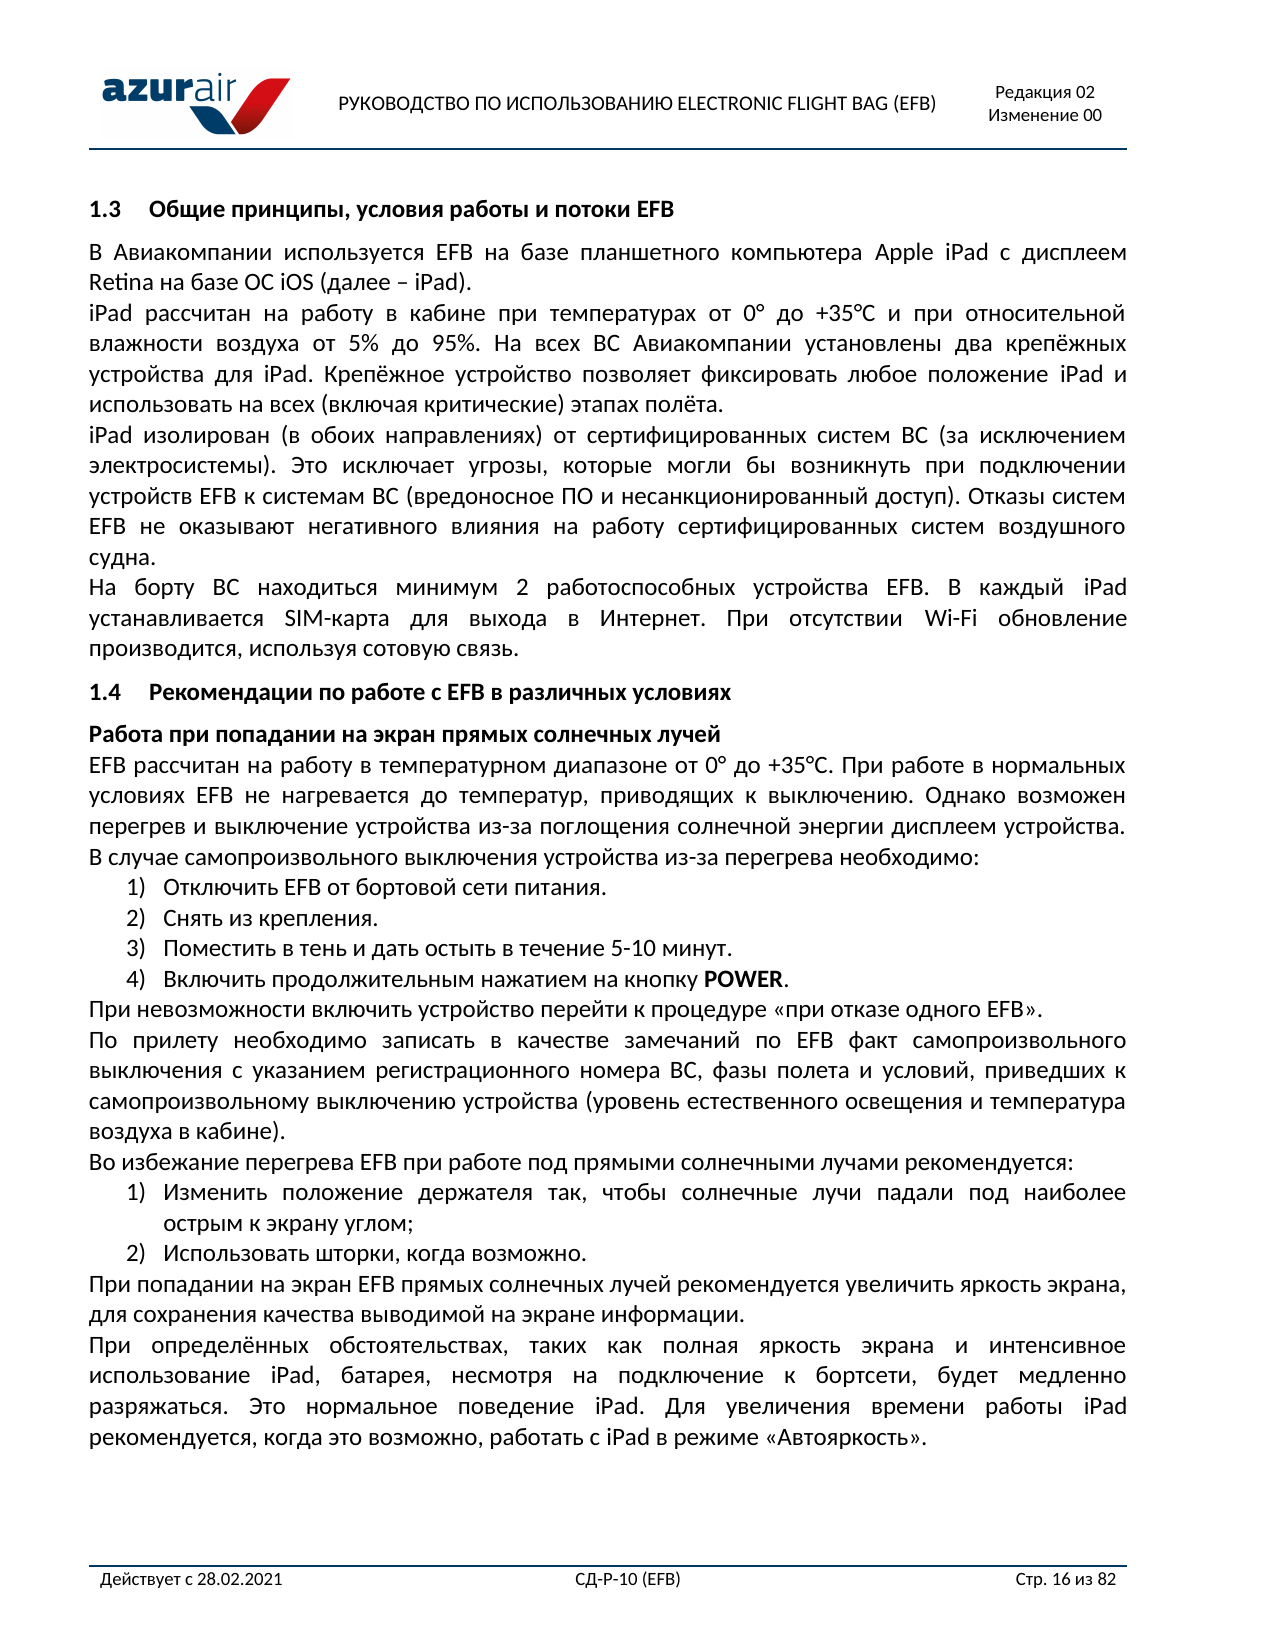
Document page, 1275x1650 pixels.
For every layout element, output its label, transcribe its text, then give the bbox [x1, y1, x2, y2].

text EFB рассчитан на работу в температурном диапазоне от 0° до +35°C. При работе в нормальных условиях EFB не нагревается до температур, приводящих к выключению. Однако возможен перегрев и выключение устройства из-за поглощения солнечной энергии дисплеем устройства. В случае самопроизвольного выключения устройства из-за перегрева необходимо: [89, 749, 1127, 871]
text При определённых обстоятельствах, таких как полная яркость экрана и интенсивное использование iPad, батарея, несмотря на подключение к бортсети, будет медленно разряжаться. Это нормальное поведение iPad. Для увеличения времени работы iPad рекомендуется, когда это возможно, работать с iPad в режиме «Автояркость». [89, 1329, 1127, 1451]
text Поместить в тень и дать остыть в течение 5-10 минут. [126, 932, 1127, 963]
list Изменить положение держателя так, чтобы солнечные лучи падали под наиболее острым к экрану углом; [126, 1176, 1127, 1237]
text Использовать шторки, когда возможно. [126, 1237, 1127, 1268]
text Снять из крепления. [126, 902, 1127, 932]
text По прилету необходимо записать в качестве замечаний по EFB факт самопроизвольного выключения с указанием регистрационного номера ВС, фазы полета и условий, приведших к самопроизвольному выключению устройства (уровень естественного освещения и температура воздуха в кабине). [89, 1024, 1127, 1146]
text Включить продолжительным нажатием на кнопку POWER. [126, 963, 1127, 993]
text Отключить EFB от бортовой сети питания. [126, 871, 1127, 902]
text iPad изолирован (в обоих направлениях) от сертифицированных систем ВС (за исключением электросистемы). Это исключает угрозы, которые могли бы возникнуть при подключении устройств EFB к системам ВС (вредоносное ПО и несанкционированный доступ). Отказы систем EFB не оказывают негативного влияния на работу сертифицированных систем воздушного судна. [89, 419, 1127, 572]
subtitle Общие принципы, условия работы и потоки EFB [89, 193, 1127, 223]
text При попадании на экран EFB прямых солнечных лучей рекомендуется увеличить яркость экрана, для сохранения качества выводимой на экране информации. [89, 1268, 1127, 1329]
text На борту ВС находиться минимум 2 работоспособных устройства EFB. В каждый iPad устанавливается SIM-карта для выхода в Интернет. При отсутствии Wi-Fi обновление производится, используя сотовую связь. [89, 572, 1127, 663]
picture [100, 67, 294, 139]
text Работа при попадании на экран прямых солнечных лучей [89, 719, 1127, 749]
text Во избежание перегрева EFB при работе под прямыми солнечными лучами рекомендуется: [89, 1146, 1127, 1176]
text При невозможности включить устройство перейти к процедуре «при отказе одного EFB». [89, 993, 1127, 1024]
text В Авиакомпании используется EFB на базе планшетного компьютера Apple iPad с дисплеем Retina на базе ОС iOS (далее – iPad). [89, 236, 1127, 297]
subtitle Рекомендации по работе с EFB в различных условиях [89, 676, 1127, 706]
text iPad рассчитан на работу в кабине при температурах от 0° до +35°C и при относительной влажности воздуха от 5% до 95%. На всех ВС Авиакомпании установлены два крепёжных устройства для iPad. Крепёжное устройство позволяет фиксировать любое положение iPad и использовать на всех (включая критические) этапах полёта. [89, 297, 1127, 419]
